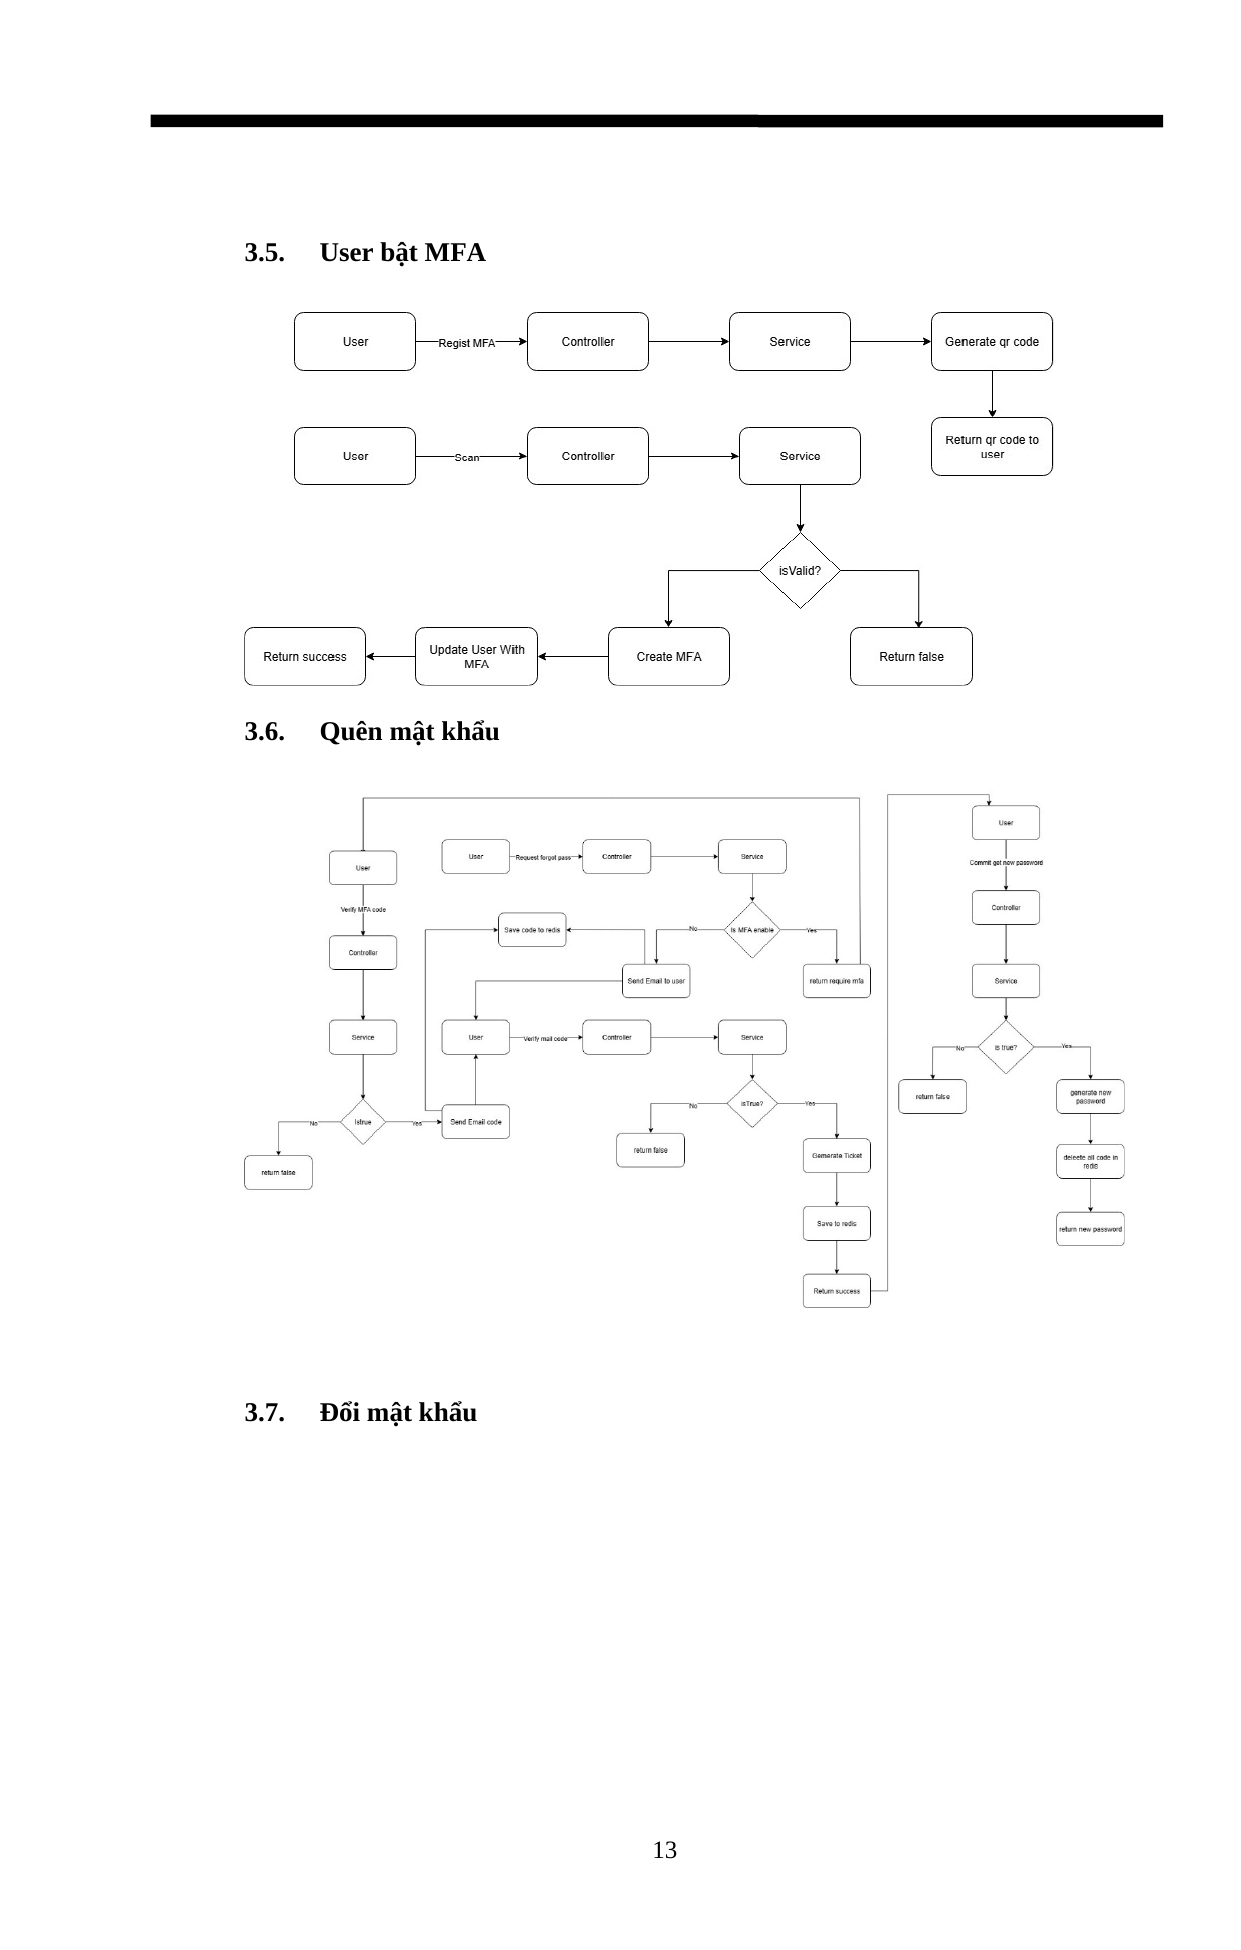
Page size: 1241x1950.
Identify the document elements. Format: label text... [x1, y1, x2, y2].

list User bật MFA [244, 236, 1122, 267]
list Đổi mật khẩu [244, 1396, 1122, 1427]
picture [244, 312, 1054, 686]
list Quên mật khẩu [244, 714, 1122, 746]
picture [244, 790, 1125, 1308]
